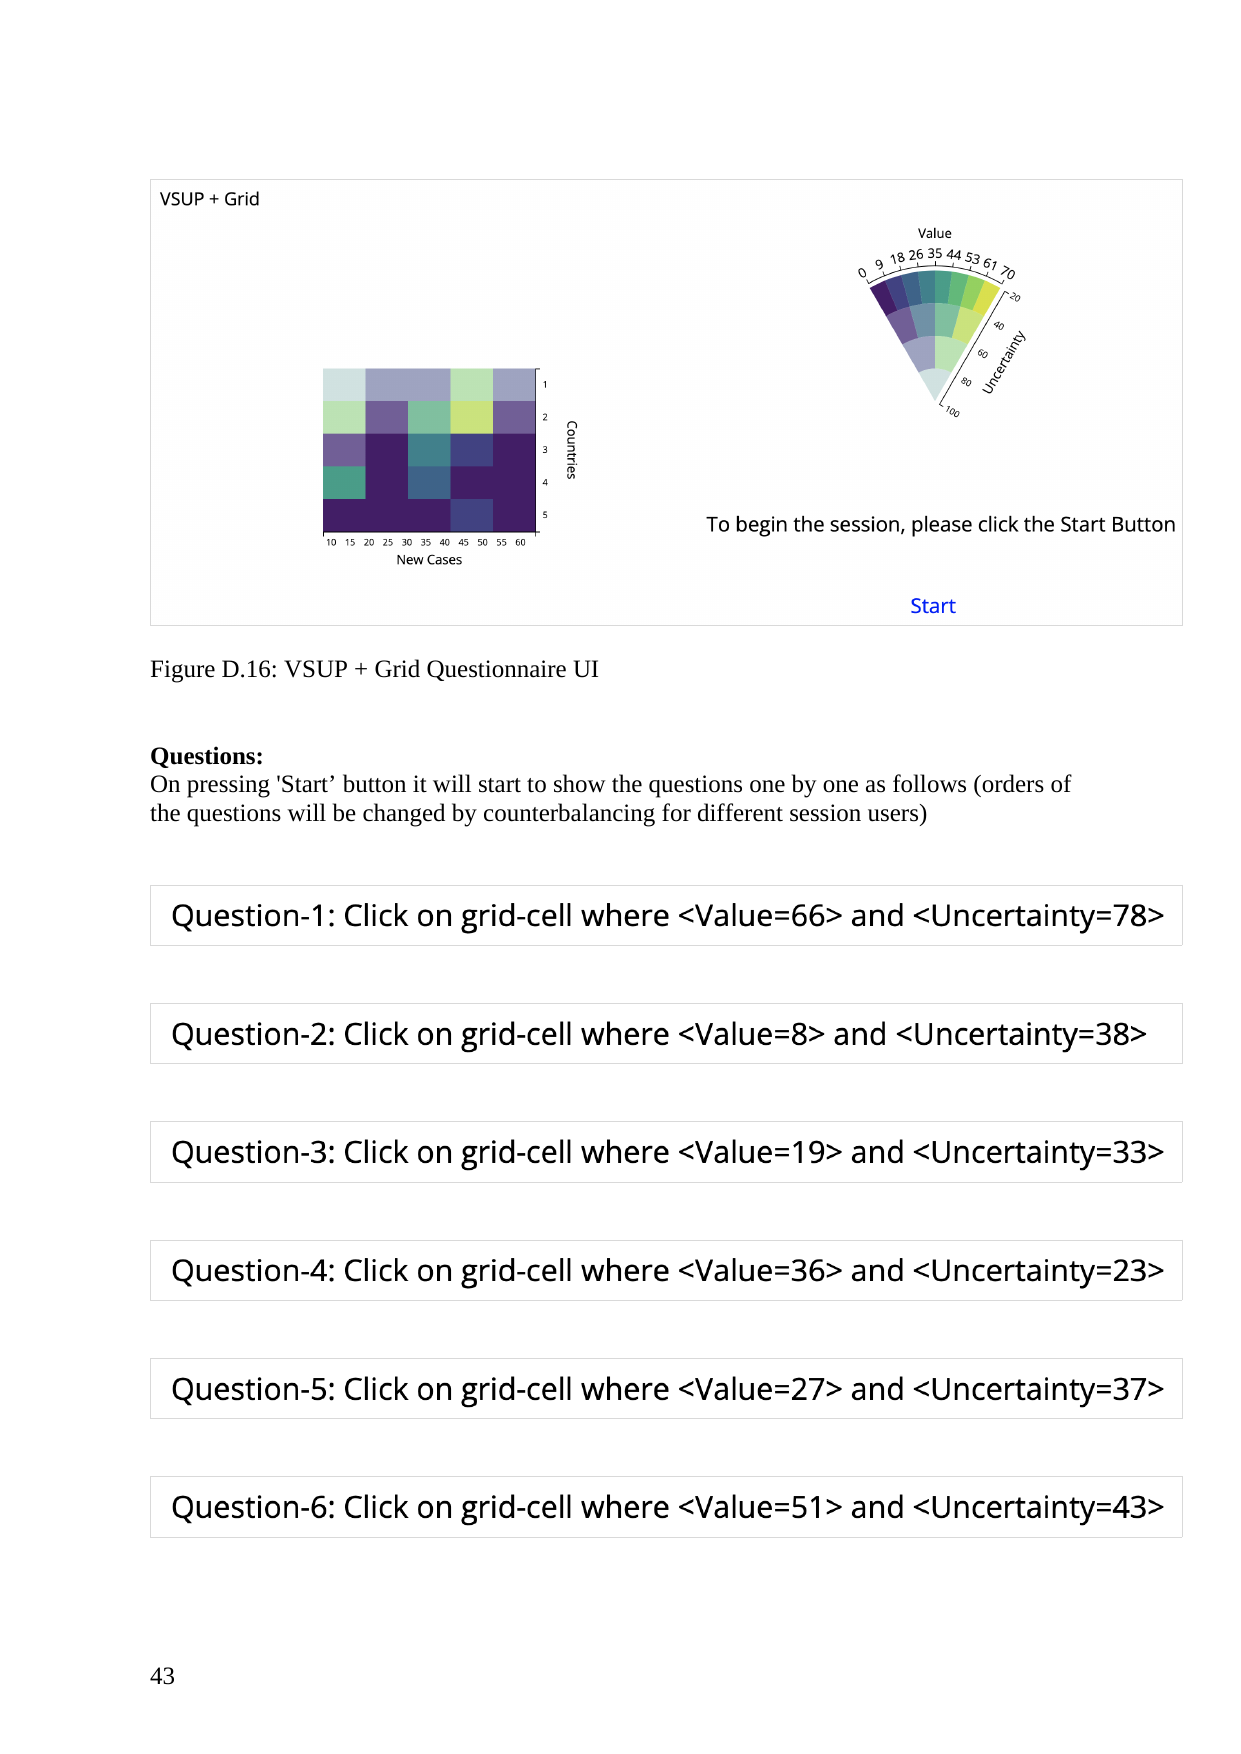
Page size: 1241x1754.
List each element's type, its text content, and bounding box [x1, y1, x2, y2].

picture [151, 180, 1182, 625]
picture [151, 1477, 1182, 1537]
picture [151, 1122, 1182, 1182]
picture [151, 1359, 1182, 1418]
picture [151, 1004, 1182, 1063]
picture [151, 886, 1182, 945]
text Questions: [150, 741, 1090, 769]
text On pressing 'Start’ button it will start to show the questions one by one as follows (orders of the questions will be changed by counterbalancing for different session users) [150, 769, 1090, 827]
picture [151, 1241, 1182, 1300]
text Figure D.16: VSUP + Grid Questionnaire UI [150, 626, 1090, 683]
